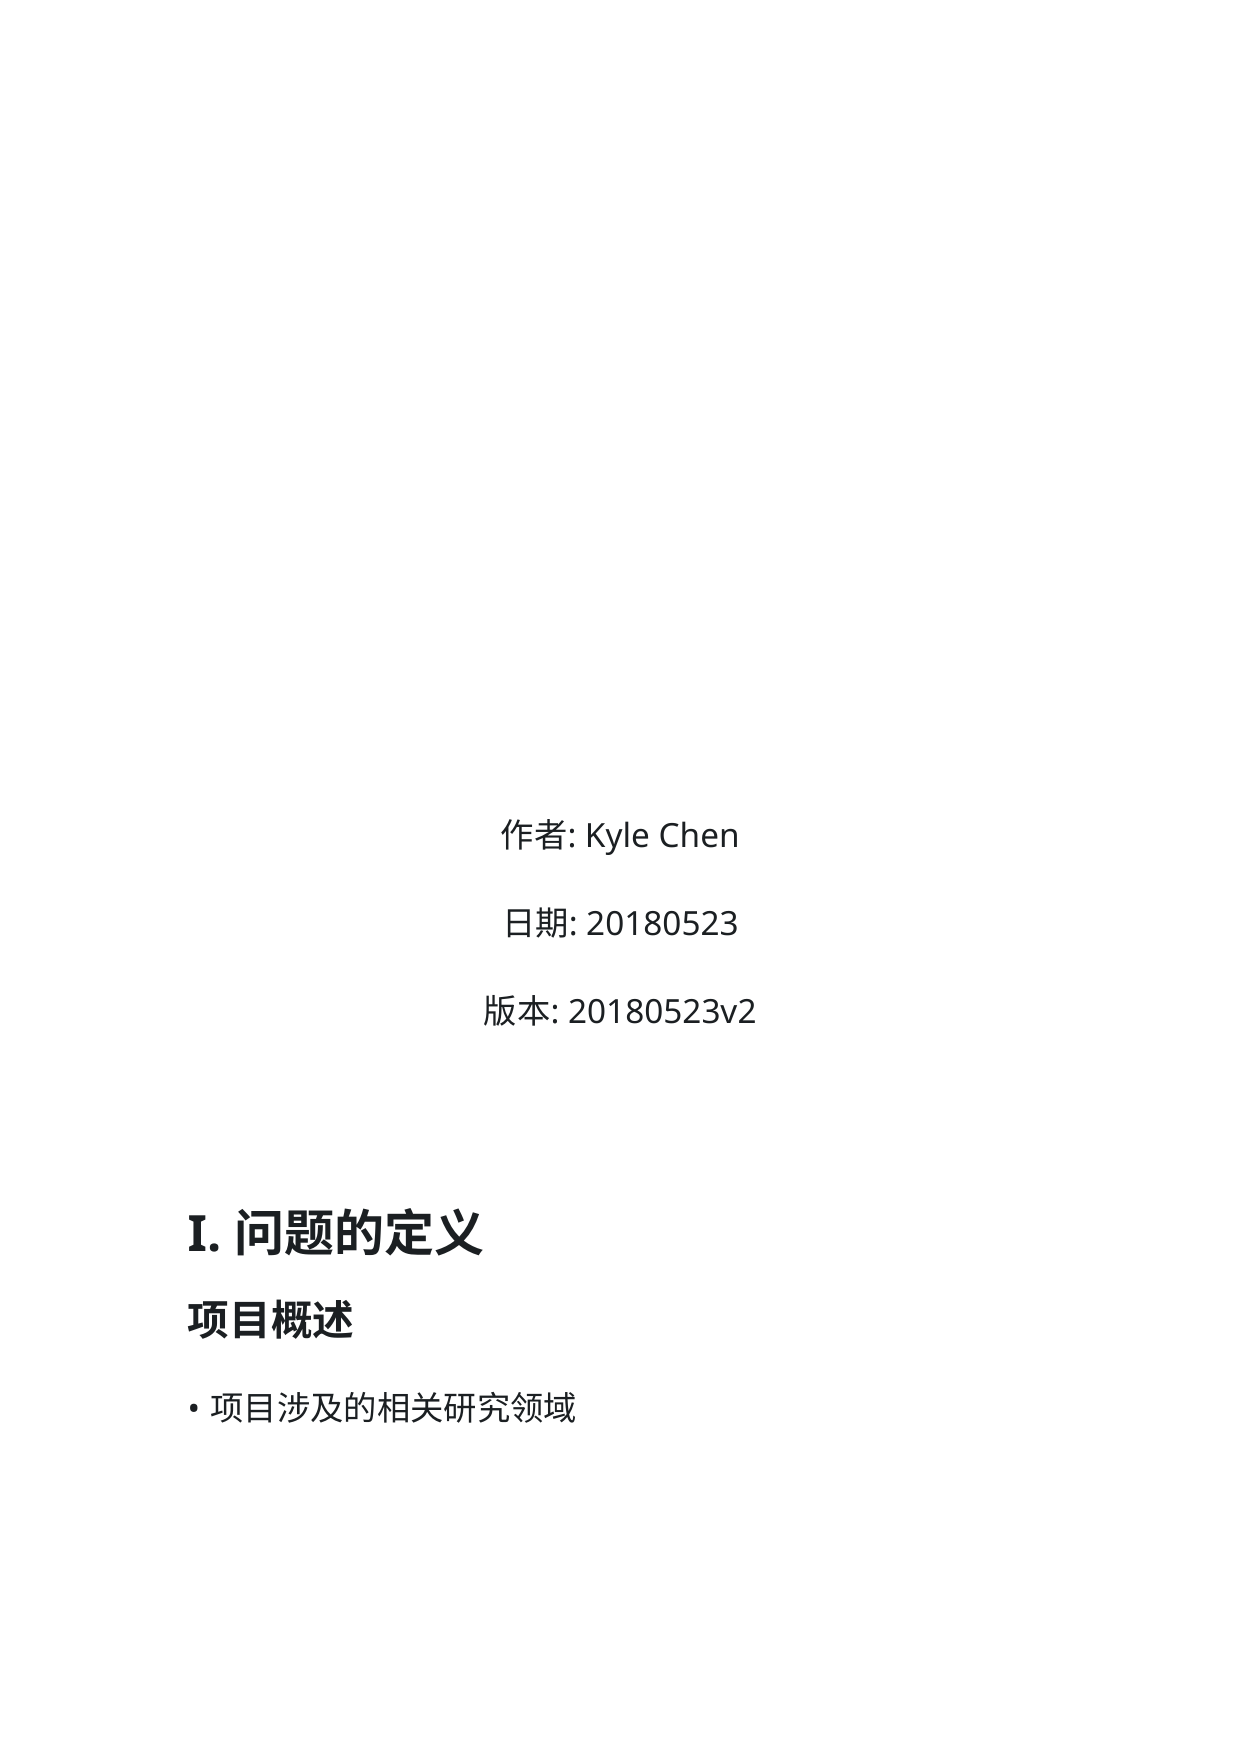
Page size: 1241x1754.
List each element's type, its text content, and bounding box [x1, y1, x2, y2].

text 作者: Kyle Chen [187, 789, 1053, 877]
text 项目概述 [187, 1273, 1053, 1362]
text 日期: 20180523 [187, 877, 1053, 965]
text 版本: 20180523v2 [187, 965, 1053, 1053]
list 项目涉及的相关研究领域 [187, 1362, 1053, 1450]
text I. 问题的定义 [187, 1185, 1053, 1273]
